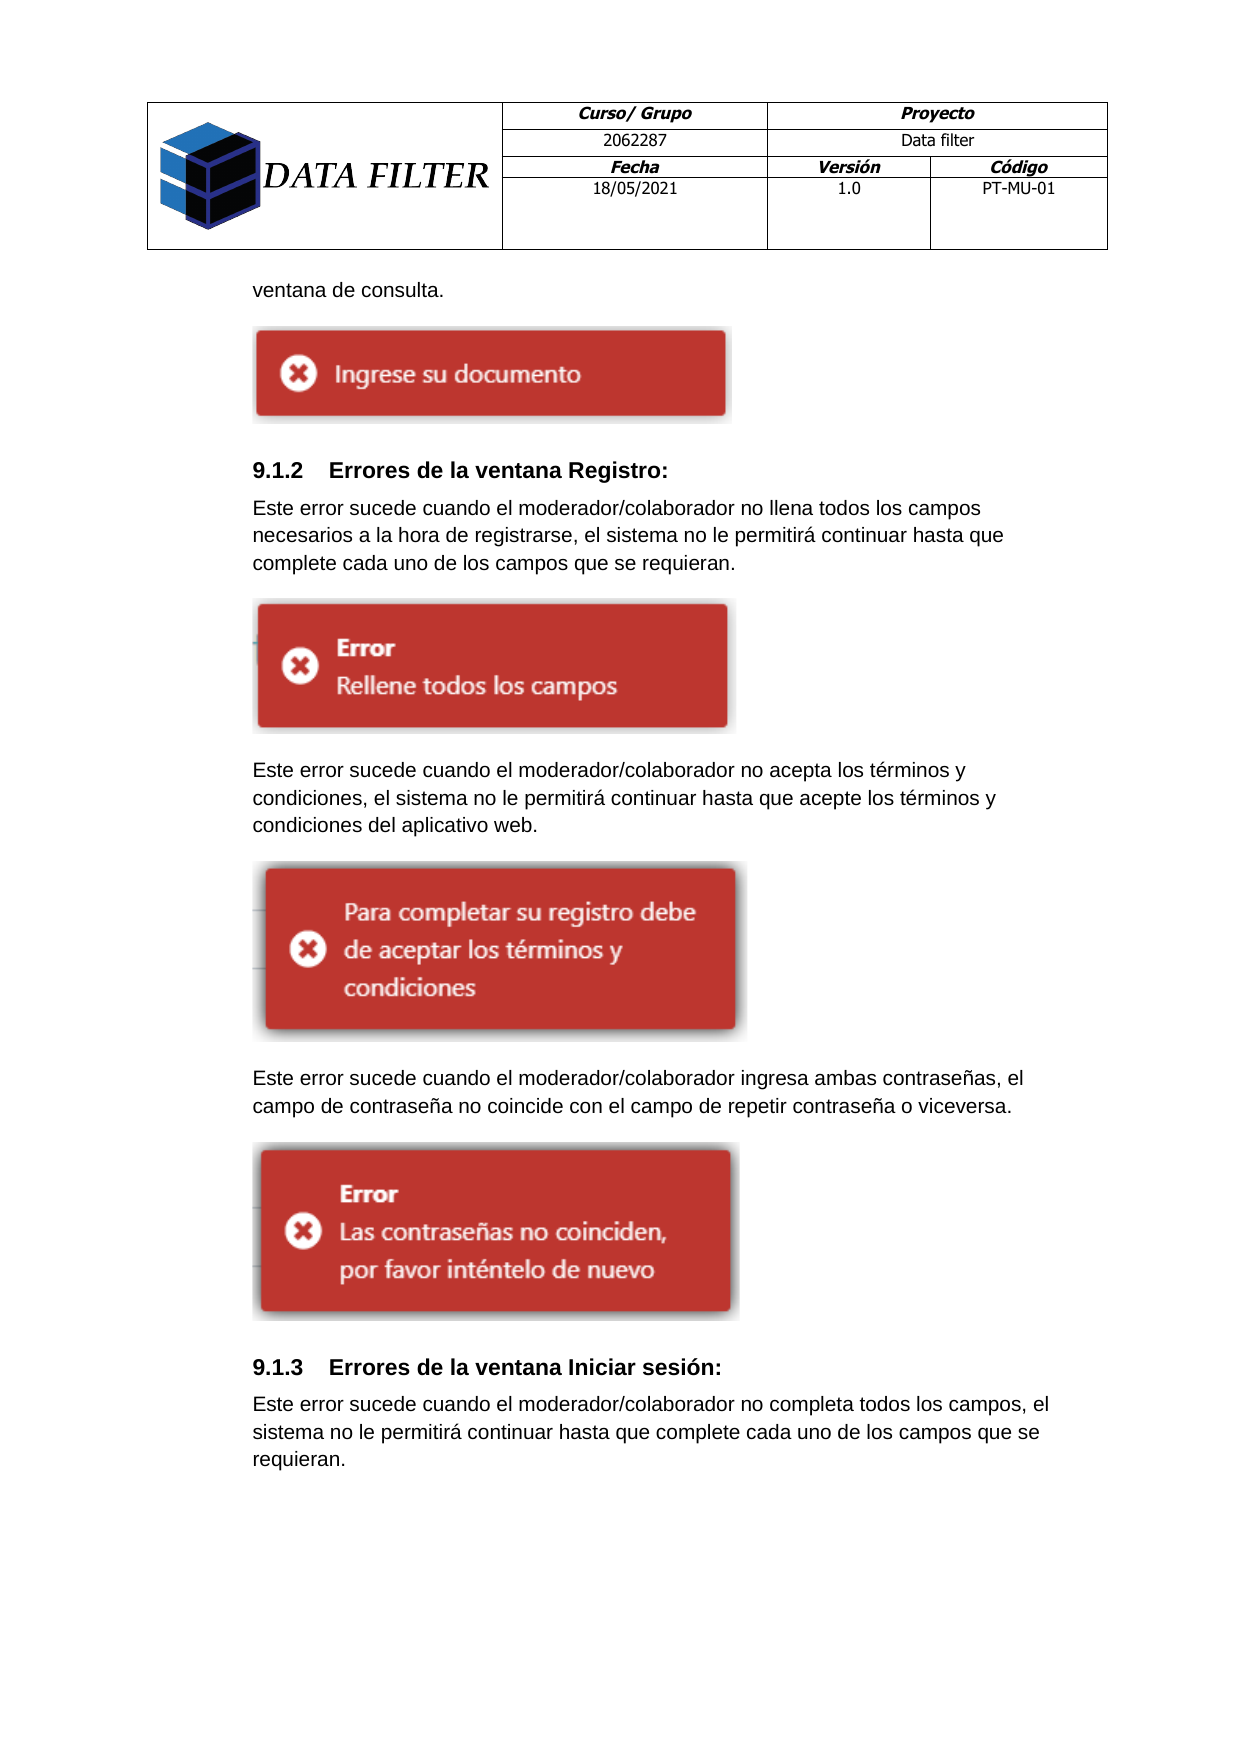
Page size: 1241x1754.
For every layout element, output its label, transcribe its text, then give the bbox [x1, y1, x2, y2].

picture [252, 861, 748, 1042]
subtitle 9.1.2 Errores de la ventana Registro: [252, 457, 1063, 483]
picture [252, 326, 732, 424]
text Este error sucede cuando el cliente de la empresa no ingresa ningún dato en la ventana de consulta. [252, 278, 1063, 302]
text Este error sucede cuando el moderador/colaborador no acepta los términos y condiciones, el sistema no le permitirá continuar hasta que acepte los términos y condiciones del aplicativo web. [252, 758, 1063, 837]
text Este error sucede cuando el moderador/colaborador ingresa ambas contraseñas, el campo de contraseña no coincide con el campo de repetir contraseña o viceversa. [252, 1066, 1063, 1118]
subtitle 9.1.3 Errores de la ventana Iniciar sesión: [252, 1353, 1063, 1380]
picture [252, 598, 737, 734]
picture [160, 122, 490, 230]
text Este error sucede cuando el moderador/colaborador no completa todos los campos, el sistema no le permitirá continuar hasta que complete cada uno de los campos que se requieran. [252, 1392, 1063, 1471]
text Este error sucede cuando el moderador/colaborador no llena todos los campos necesarios a la hora de registrarse, el sistema no le permitirá continuar hasta que complete cada uno de los campos que se requieran. [252, 495, 1063, 574]
picture [252, 1142, 740, 1321]
